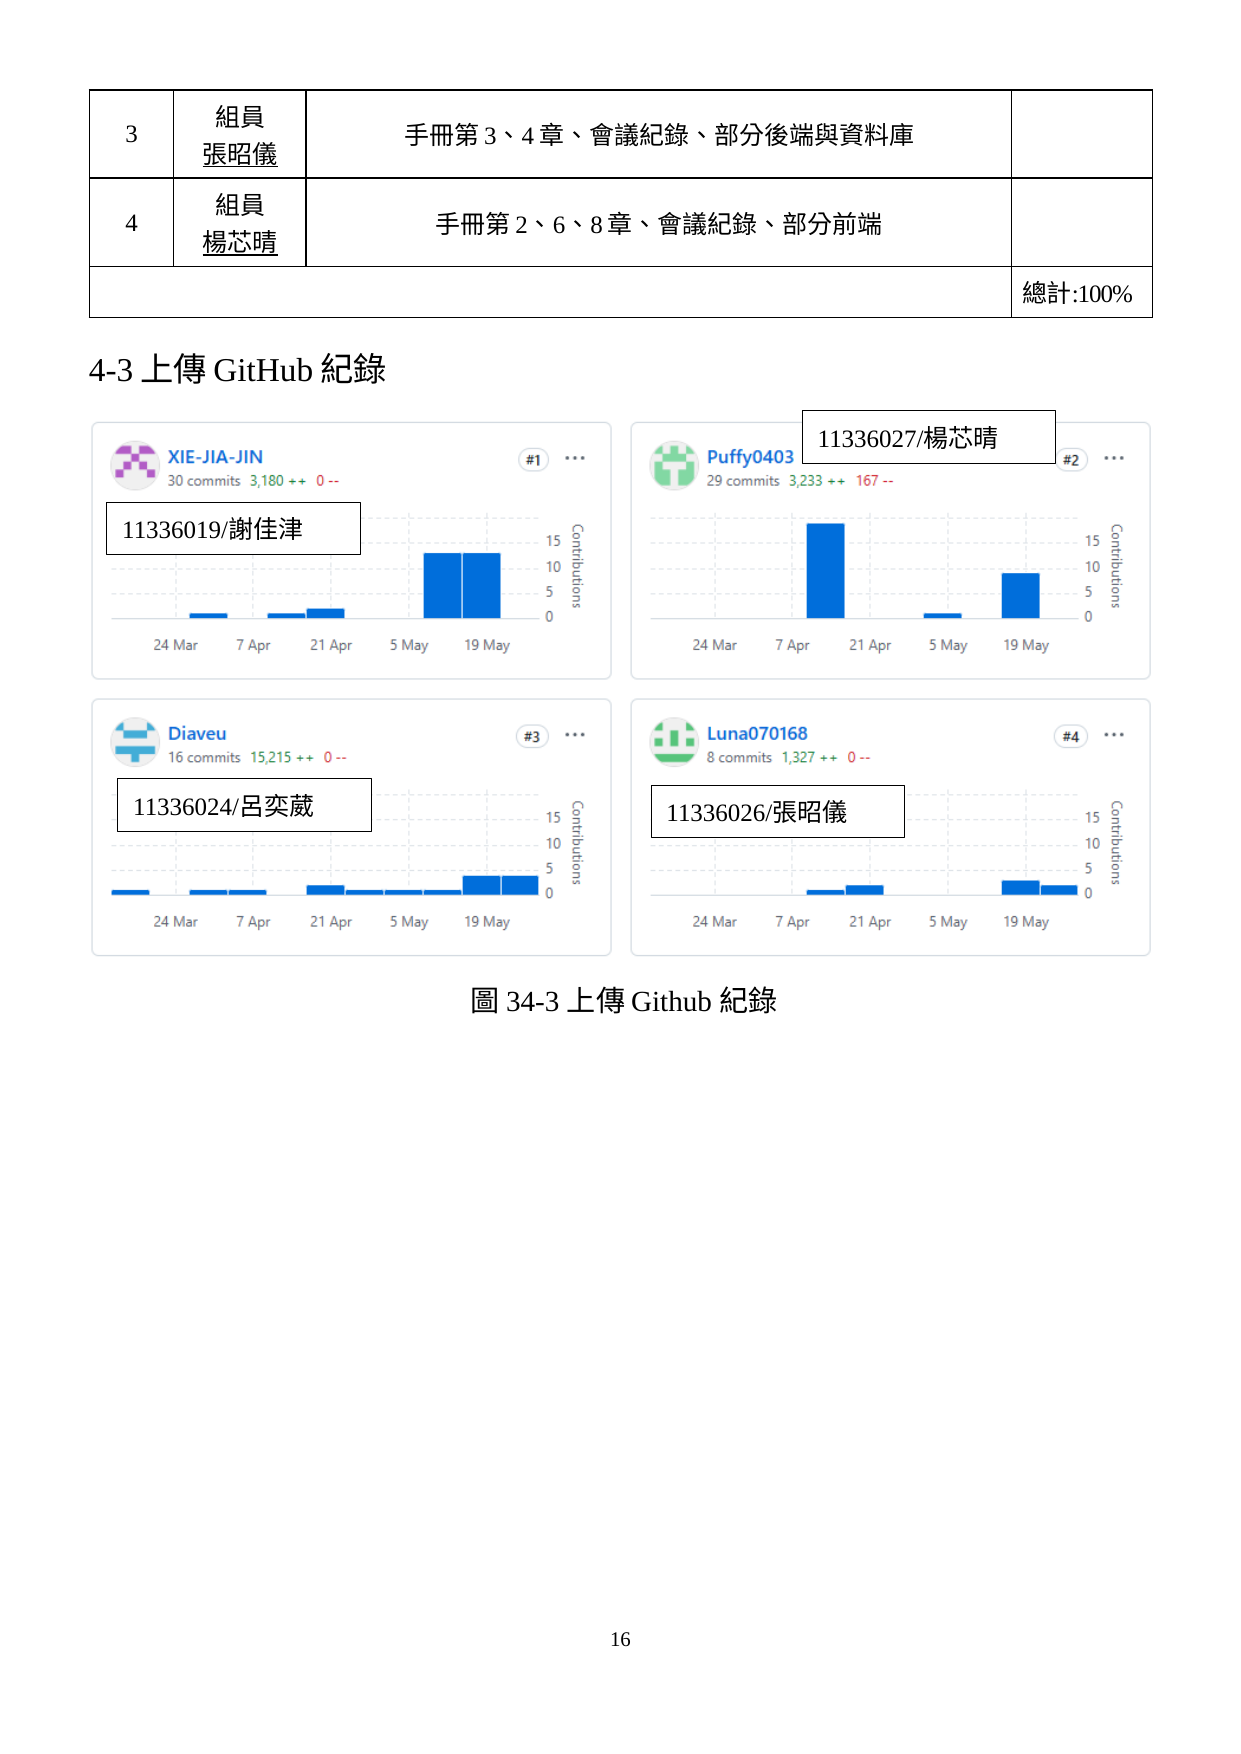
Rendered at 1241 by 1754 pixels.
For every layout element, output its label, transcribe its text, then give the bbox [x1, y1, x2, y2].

table_cell 組員 楊芯晴 [174, 179, 305, 266]
list 4-3上傳GitHub紀錄 [89, 343, 1152, 391]
table_cell 手冊第3、4章、會議紀錄、部分後端與資料庫 [307, 91, 1011, 177]
table_cell [1012, 91, 1152, 177]
table_cell 手冊第2、6、8章、會議紀錄、部分前端 [307, 179, 1011, 266]
table_cell 總計:100% [1012, 267, 1152, 317]
text 圖 34-3 上傳Github 紀錄 [89, 961, 1152, 1036]
table_cell [90, 267, 1011, 317]
picture [88, 416, 1152, 961]
table_cell 3 [90, 91, 173, 177]
table_cell 4 [90, 179, 173, 266]
table_cell 組員 張昭儀 [174, 91, 305, 177]
table_cell [1012, 179, 1152, 266]
